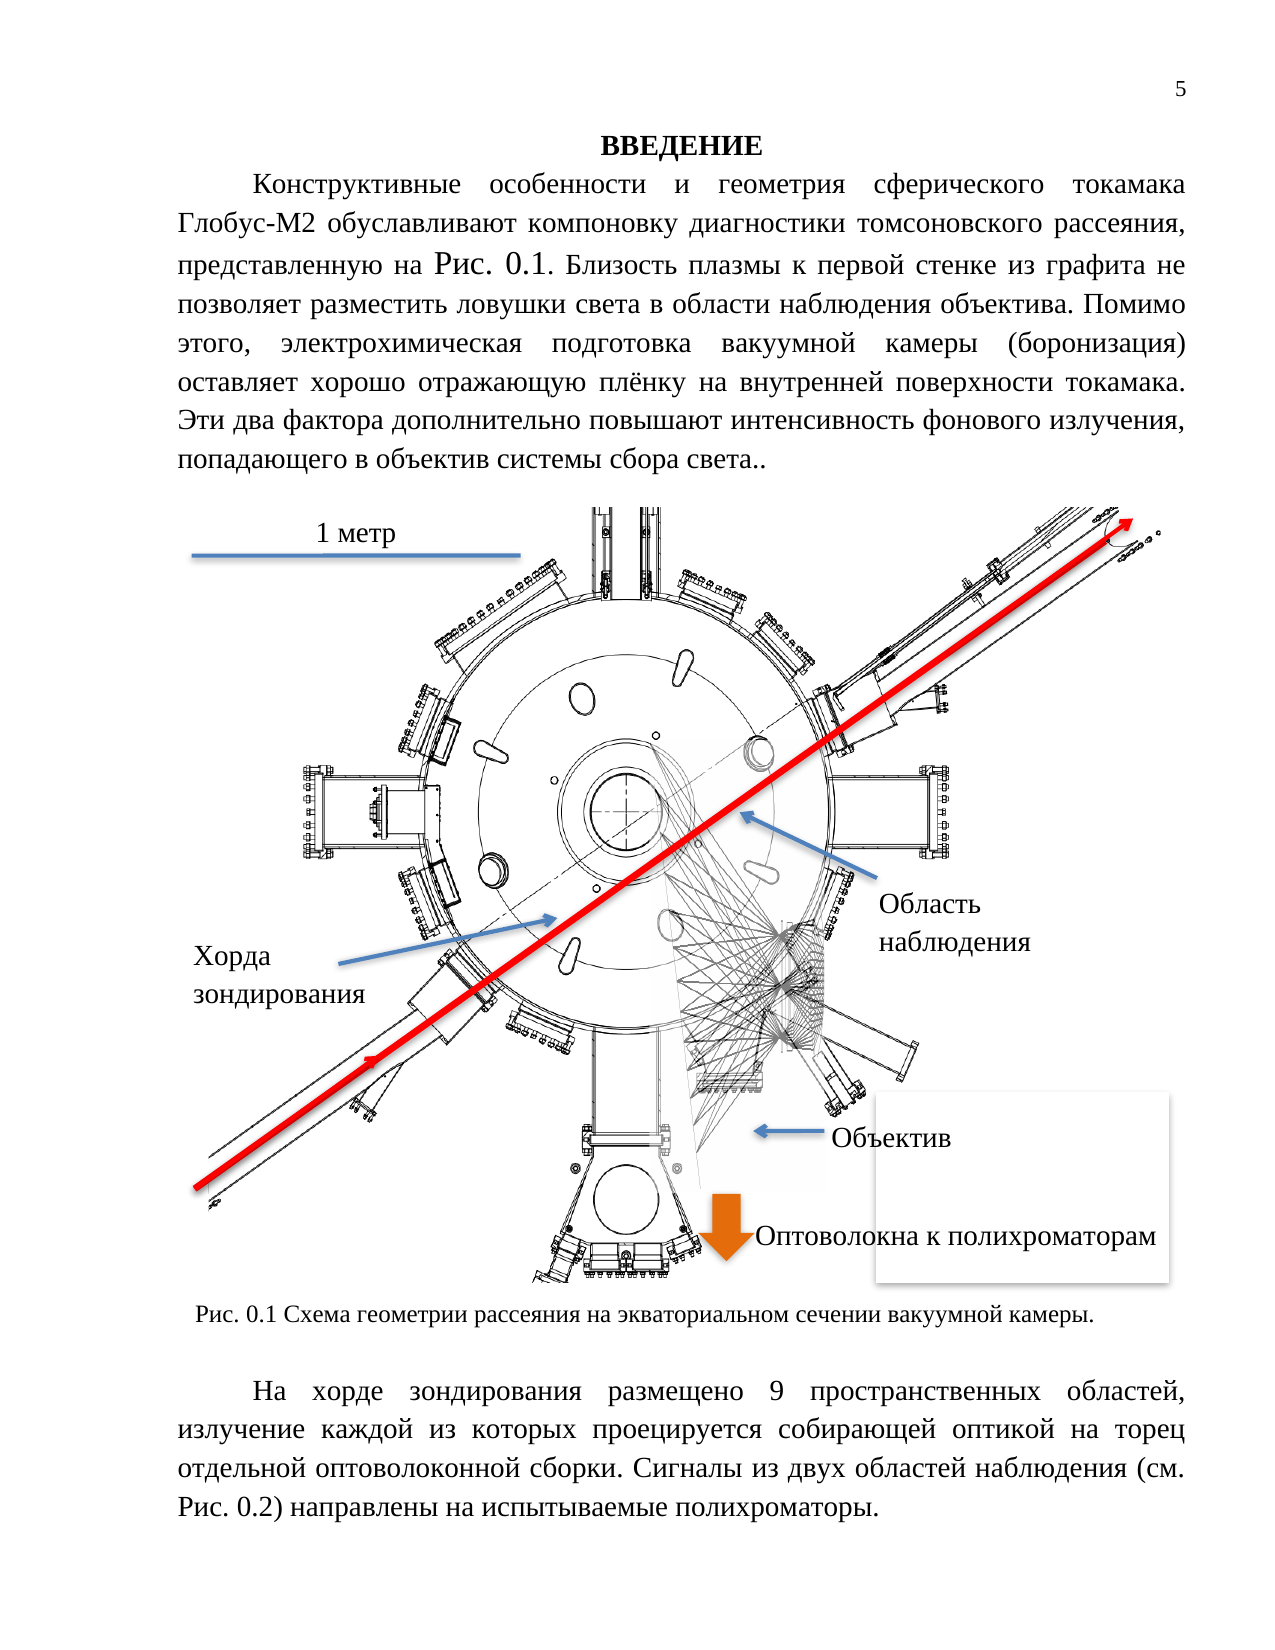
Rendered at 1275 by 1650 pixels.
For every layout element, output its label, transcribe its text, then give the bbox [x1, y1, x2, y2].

picture [208, 990, 215, 1002]
subtitle ВВЕДЕНИЕ [177, 128, 1186, 161]
text Конструктивные особенности и геометрия сферического токамака Глобус-М2 обуславливают компоновку диагностики томсоновского рассеяния, представленную на Рис. 0.1. Близость плазмы к первой стенке из графита не позволяет разместить ловушки света в области наблюдения объектива. Помимо этого, электрохимическая подготовка вакуумной камеры (боронизация) оставляет хорошо отражающую плёнку на внутренней поверхности токамака. Эти два фактора дополнительно повышают интенсивность фонового излучения, попадающего в объектив системы сбора света.. [177, 166, 1186, 474]
picture [208, 507, 1169, 1283]
